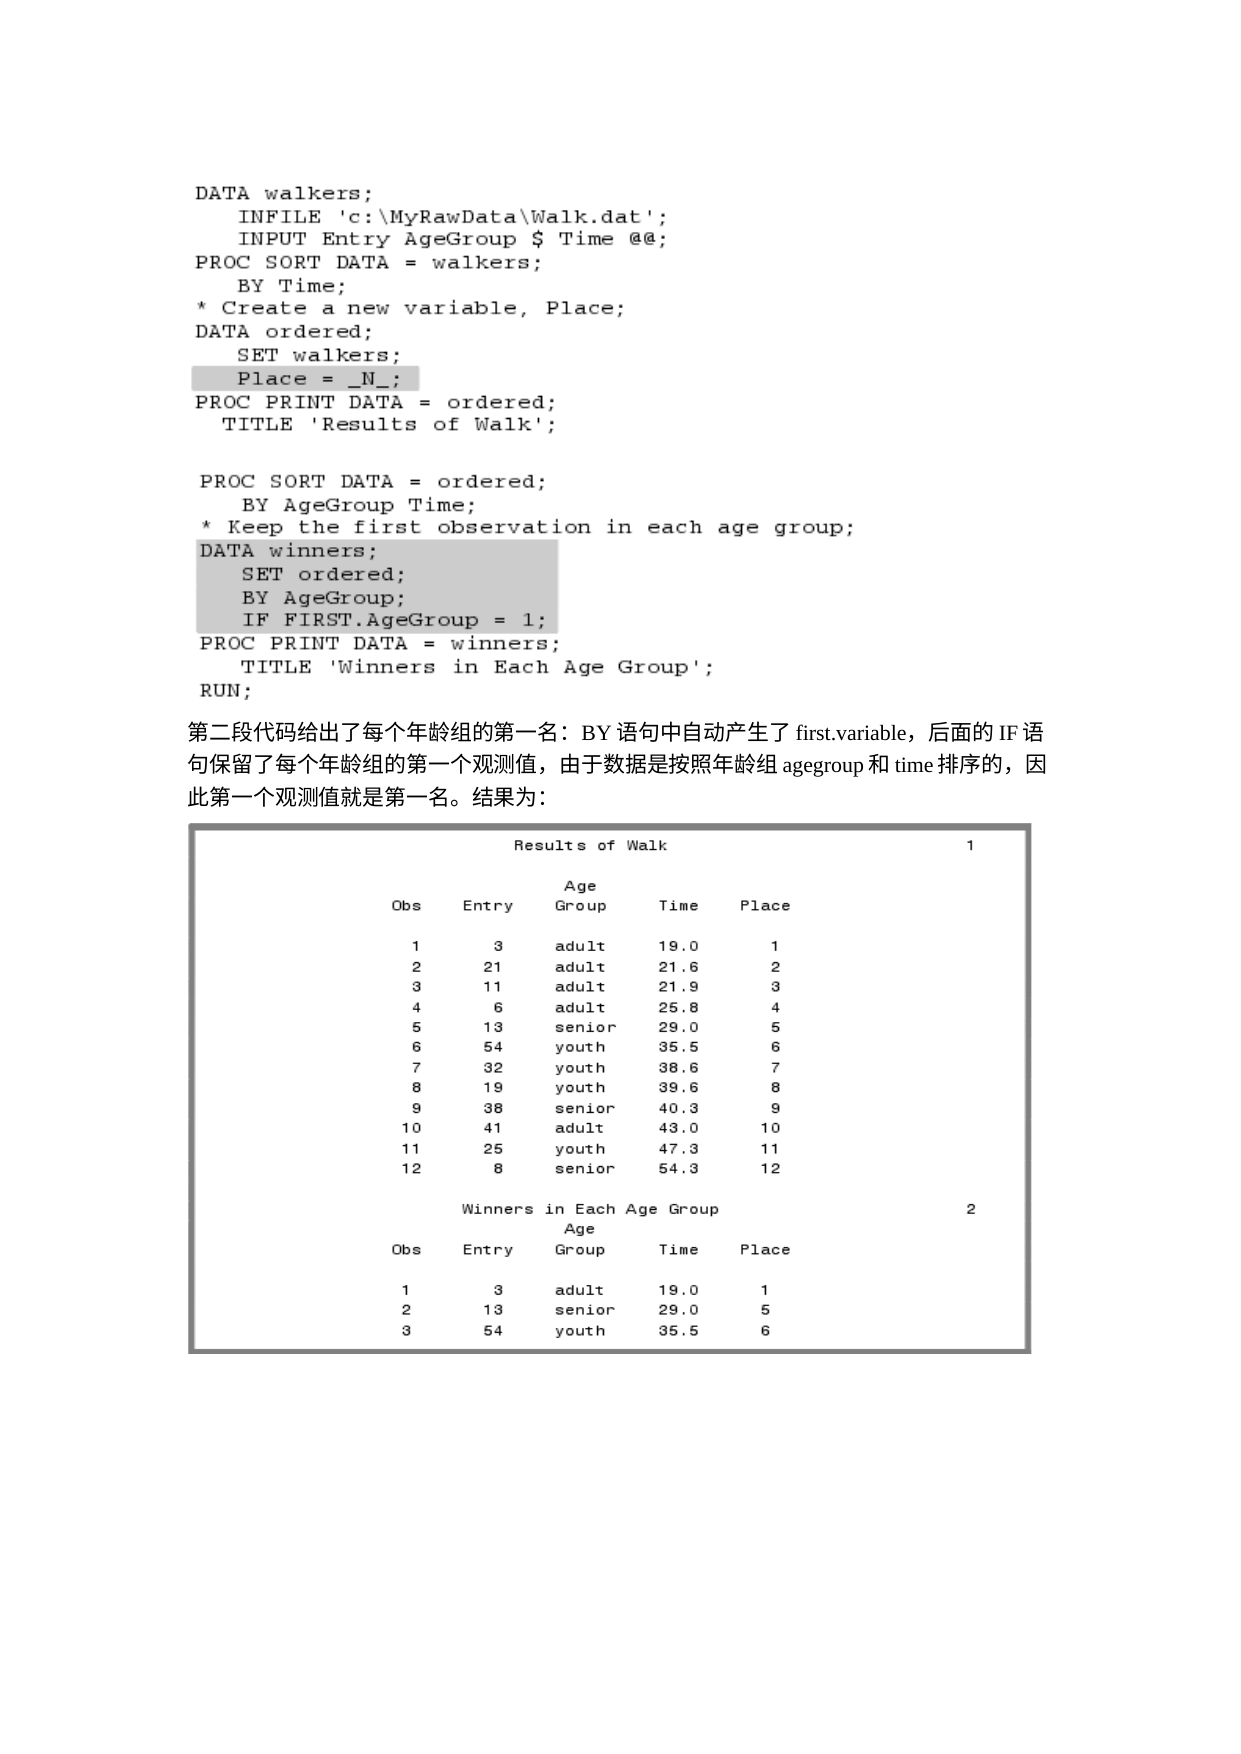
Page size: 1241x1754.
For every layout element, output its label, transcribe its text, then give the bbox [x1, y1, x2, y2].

text 第二段代码给出了每个年龄组的第一名：BY语句中自动产生了first.variable，后面的IF语句保留了每个年龄组的第一个观测值，由于数据是按照年龄组agegroup和time排序的，因此第一个观测值就是第一名。结果为： [187, 714, 1053, 812]
picture [187, 822, 1032, 1354]
picture [187, 177, 668, 440]
picture [187, 469, 860, 700]
